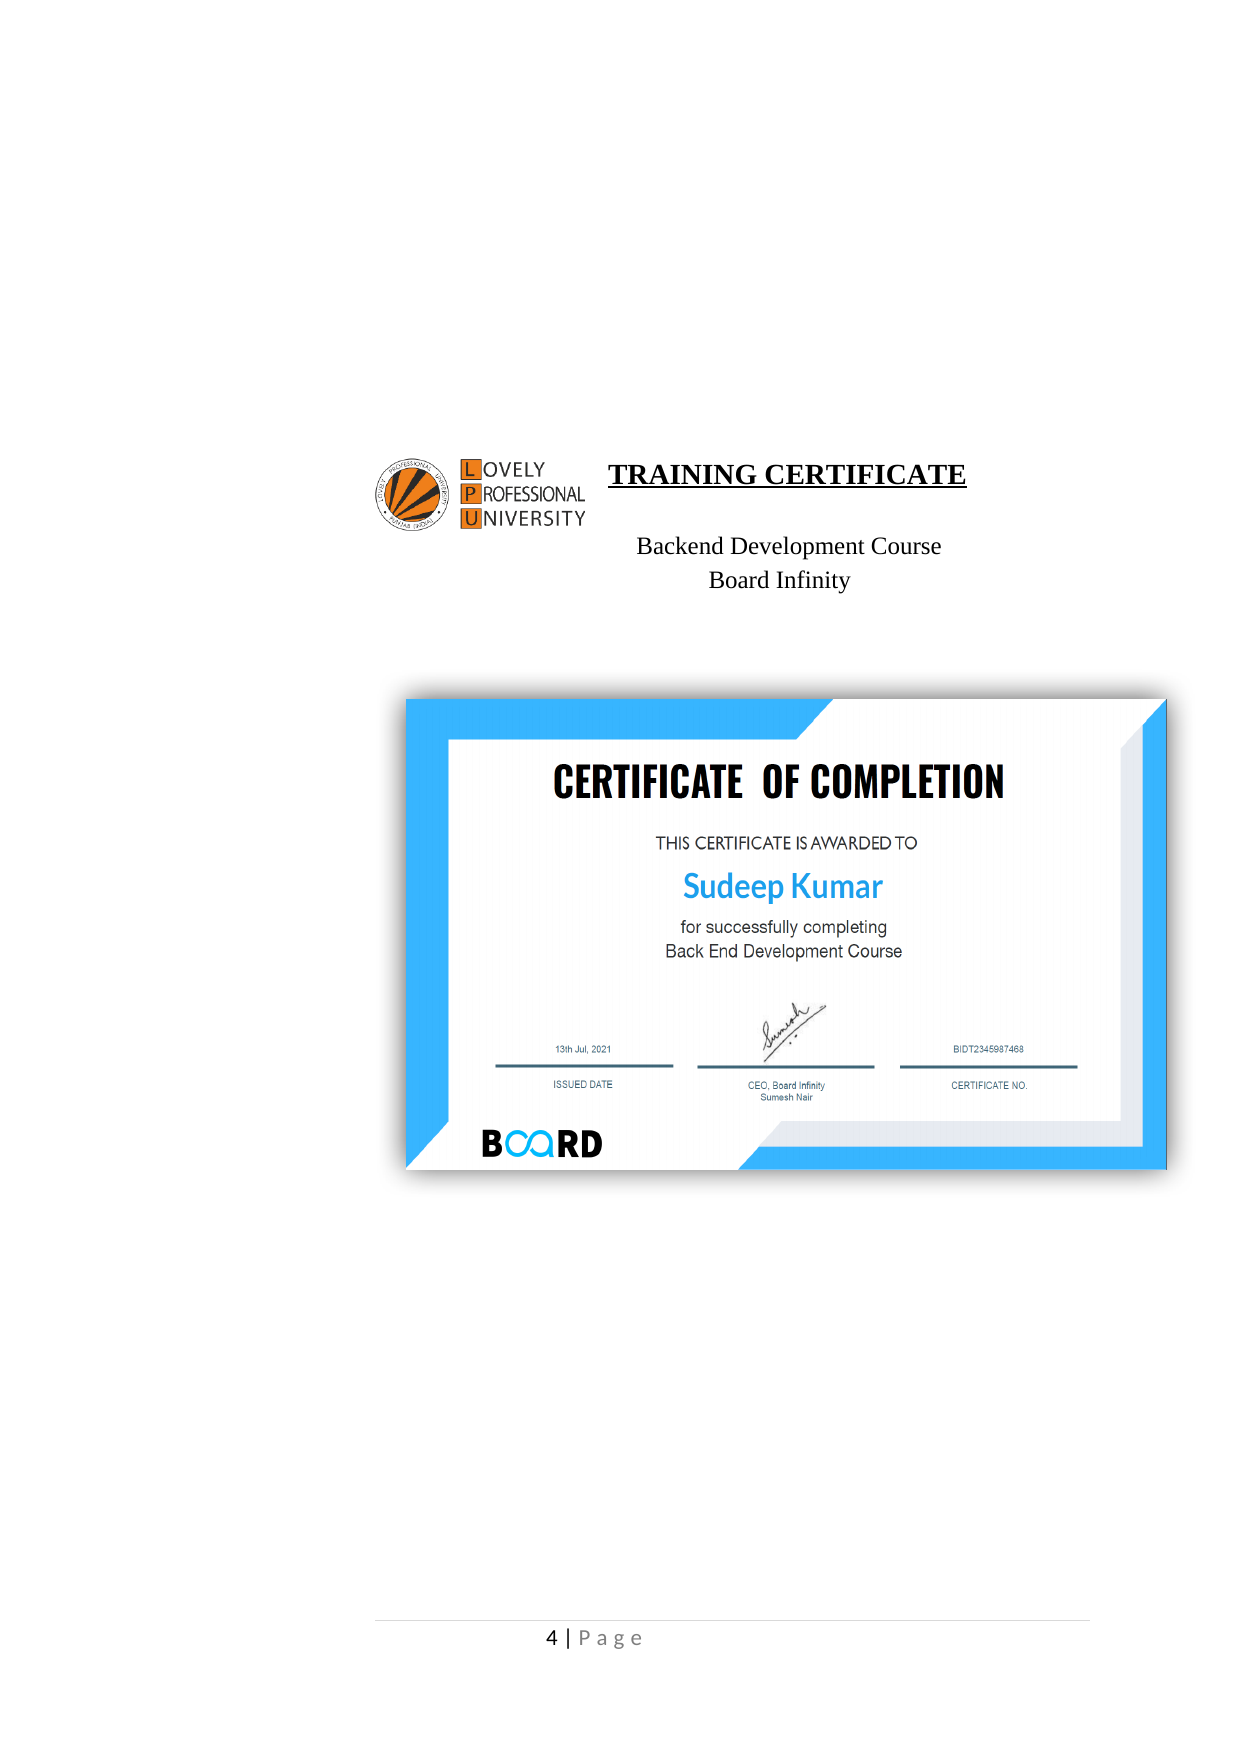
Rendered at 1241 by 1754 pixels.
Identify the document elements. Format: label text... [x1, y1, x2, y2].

picture [375, 458, 585, 531]
text Board Infinity [375, 565, 1090, 594]
text Backend Development Course [375, 531, 1090, 560]
text TRAINING CERTIFICATE [375, 457, 1090, 491]
picture [406, 699, 1167, 1170]
